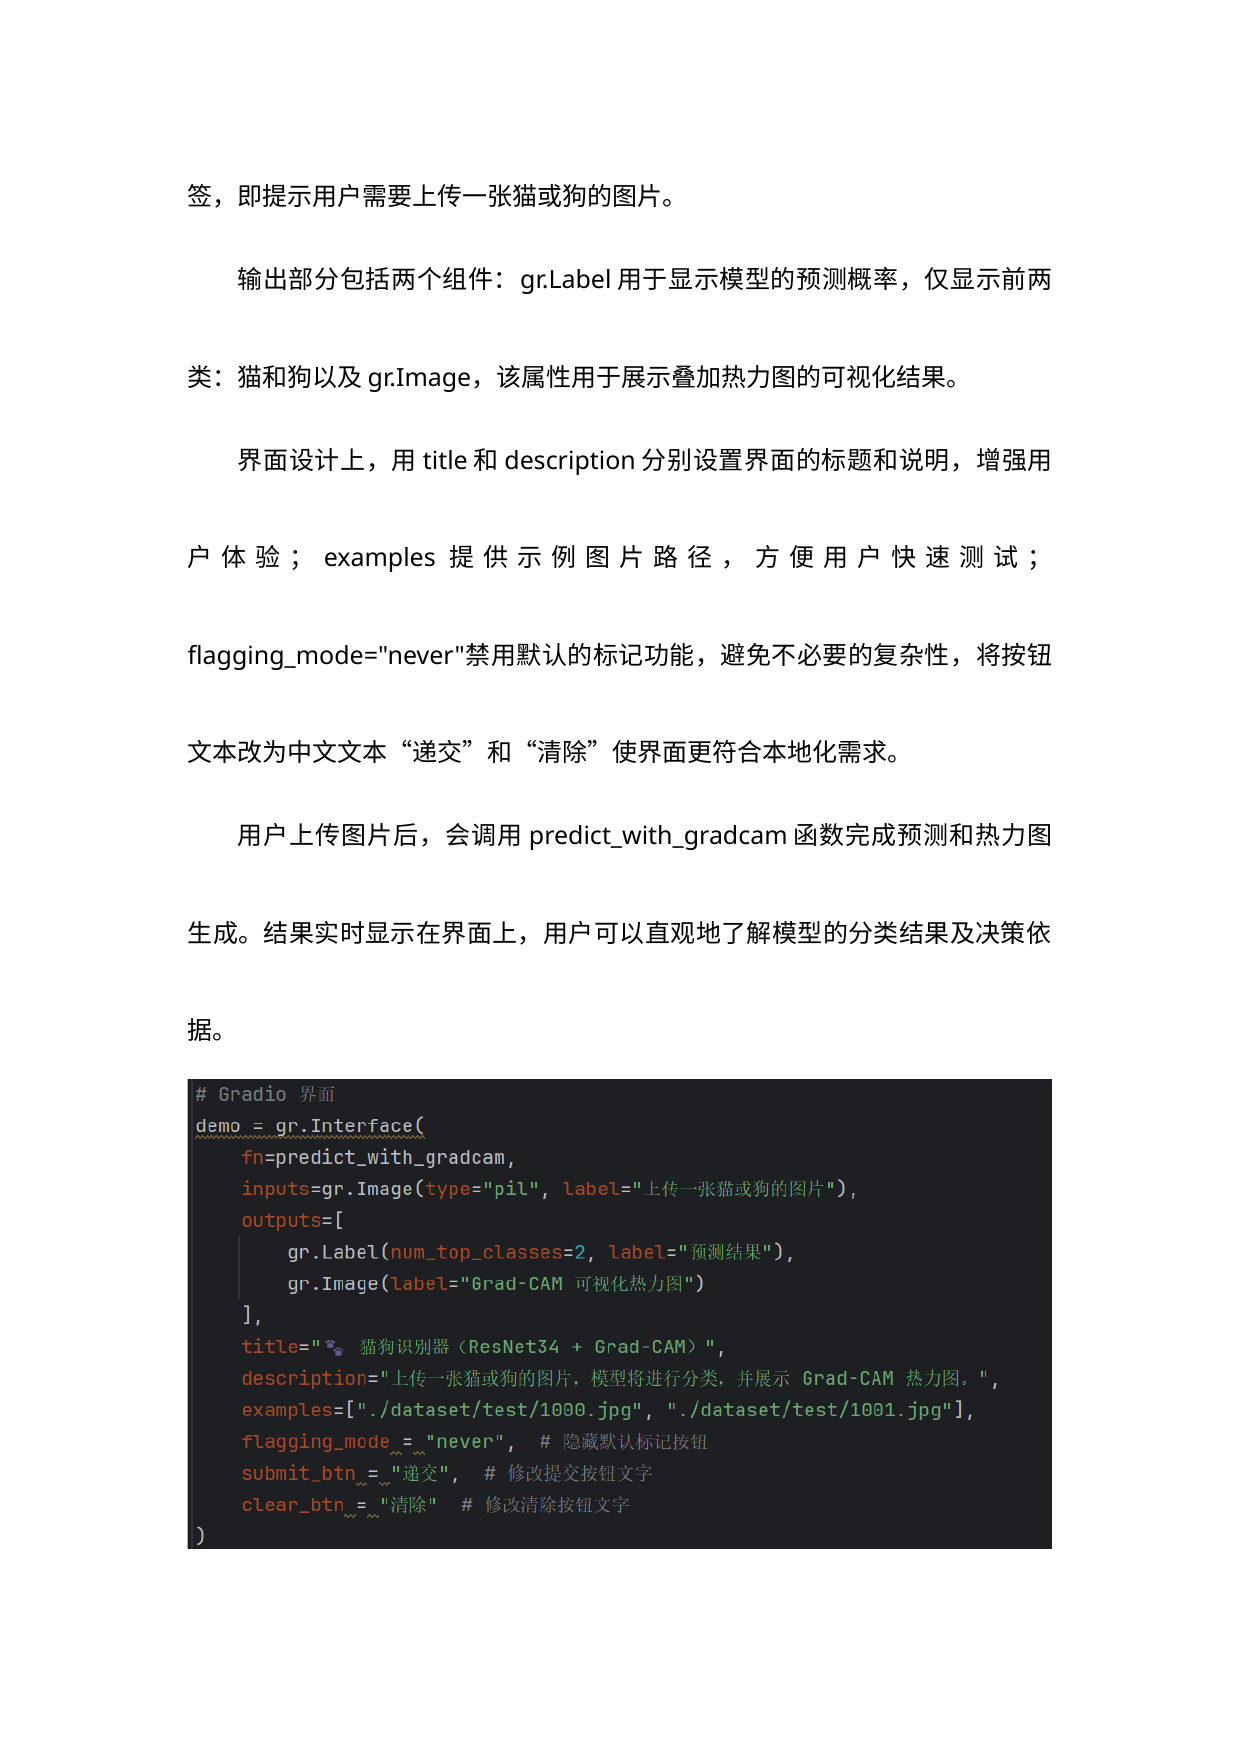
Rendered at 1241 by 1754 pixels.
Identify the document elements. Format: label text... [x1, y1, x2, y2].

text 界面设计上，用title和description分别设置界面的标题和说明，增强用户体验；examples提供示例图片路径，方便用户快速测试；flagging_mode="never"禁用默认的标记功能，避免不必要的复杂性，将按钮文本改为中文文本“递交”和“清除”使界面更符合本地化需求。 [187, 426, 1053, 783]
text 输出部分包括两个组件：gr.Label用于显示模型的预测概率，仅显示前两类：猫和狗以及gr.Image，该属性用于展示叠加热力图的可视化结果。 [187, 245, 1053, 408]
picture [187, 1079, 1052, 1549]
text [187, 162, 1053, 227]
text 用户上传图片后，会调用predict_with_gradcam函数完成预测和热力图生成。结果实时显示在界面上，用户可以直观地了解模型的分类结果及决策依据。 [187, 801, 1053, 1061]
